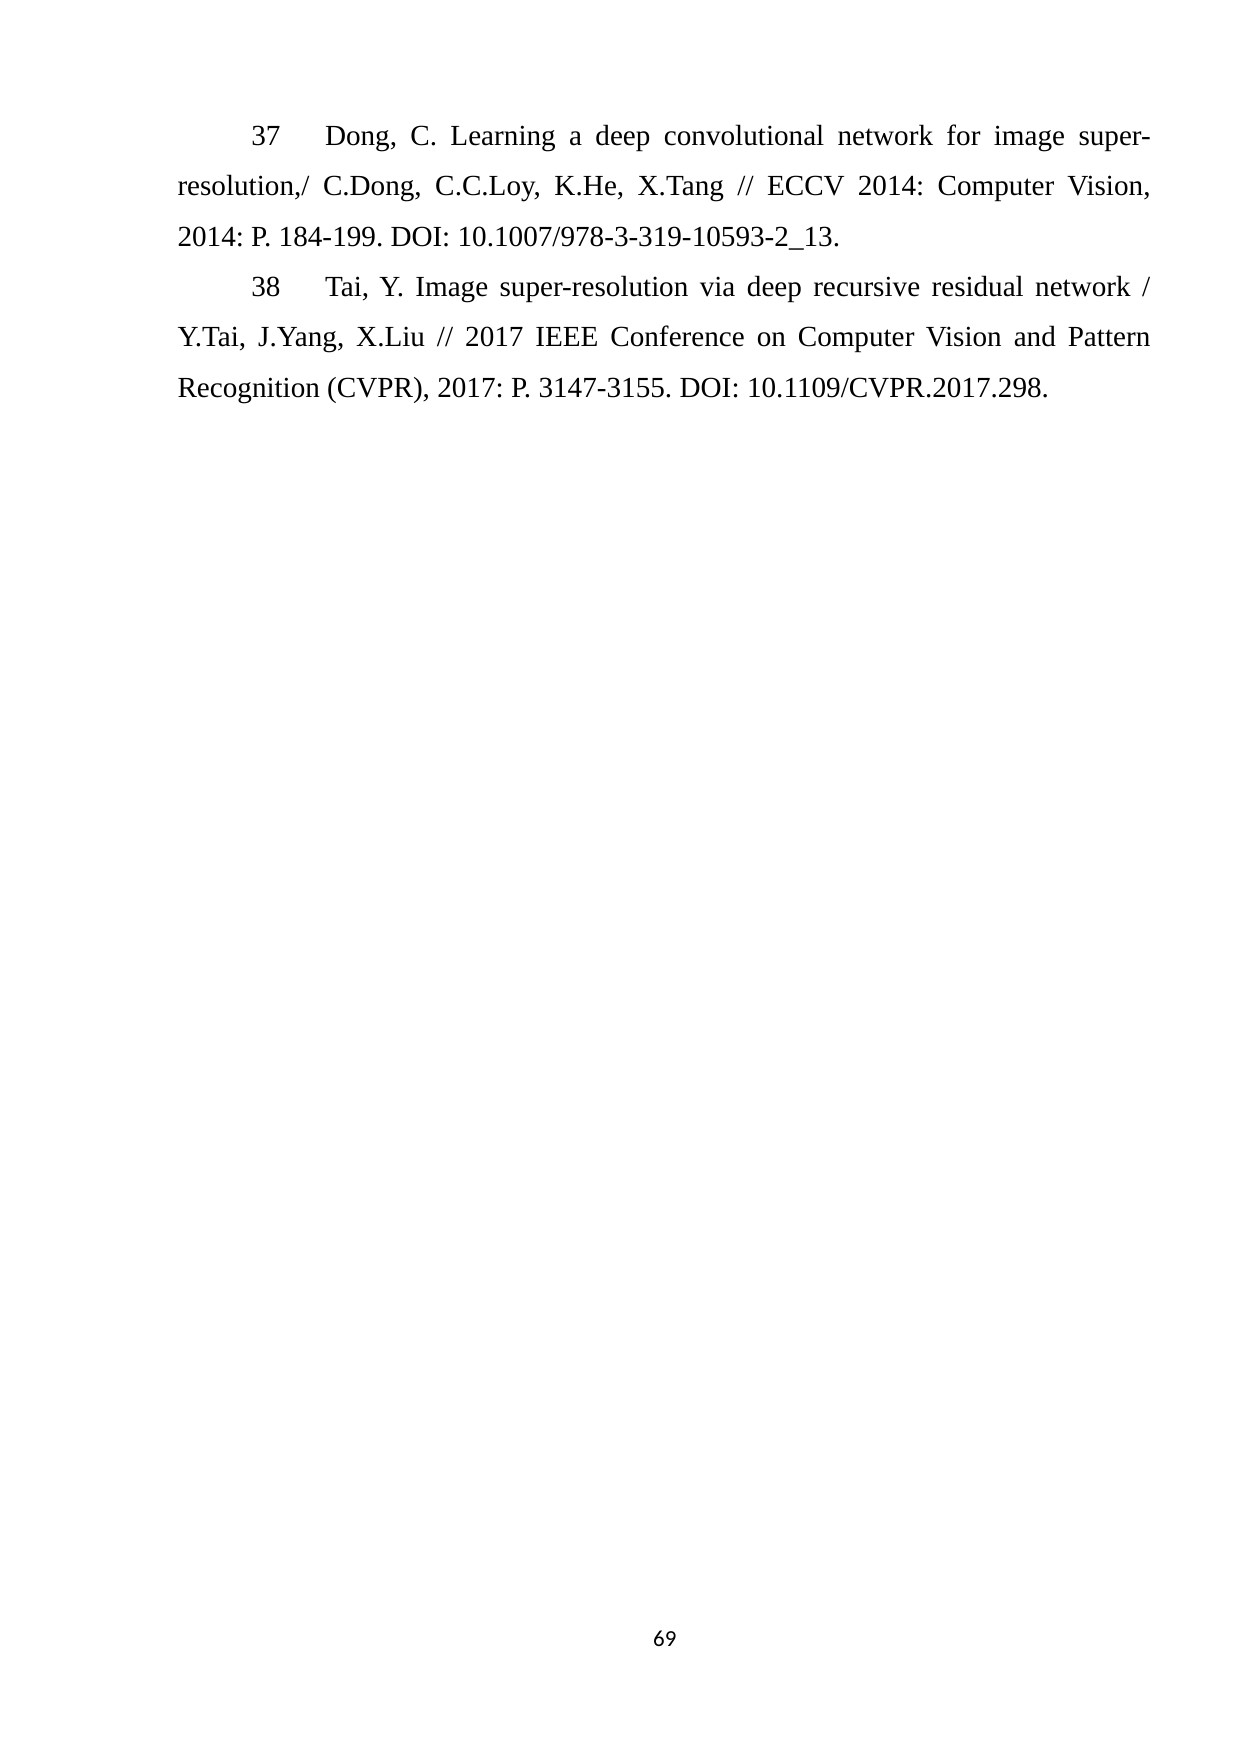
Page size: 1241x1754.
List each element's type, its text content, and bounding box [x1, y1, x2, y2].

text 38 Tai, Y. Image super-resolution via deep recursive residual network / Y.Tai, J.Yang, X.Liu // 2017 IEEE Conference on Computer Vision and Pattern Recognition (CVPR), 2017: P. 3147-3155. DOI: 10.1109/CVPR.2017.298. [177, 269, 1152, 403]
text 37 Dong, C. Learning a deep convolutional network for image super-resolution,/ C.Dong, C.C.Loy, K.He, X.Tang // ECCV 2014: Computer Vision, 2014: P. 184-199. DOI: 10.1007/978-3-319-10593-2_13. [177, 118, 1152, 252]
